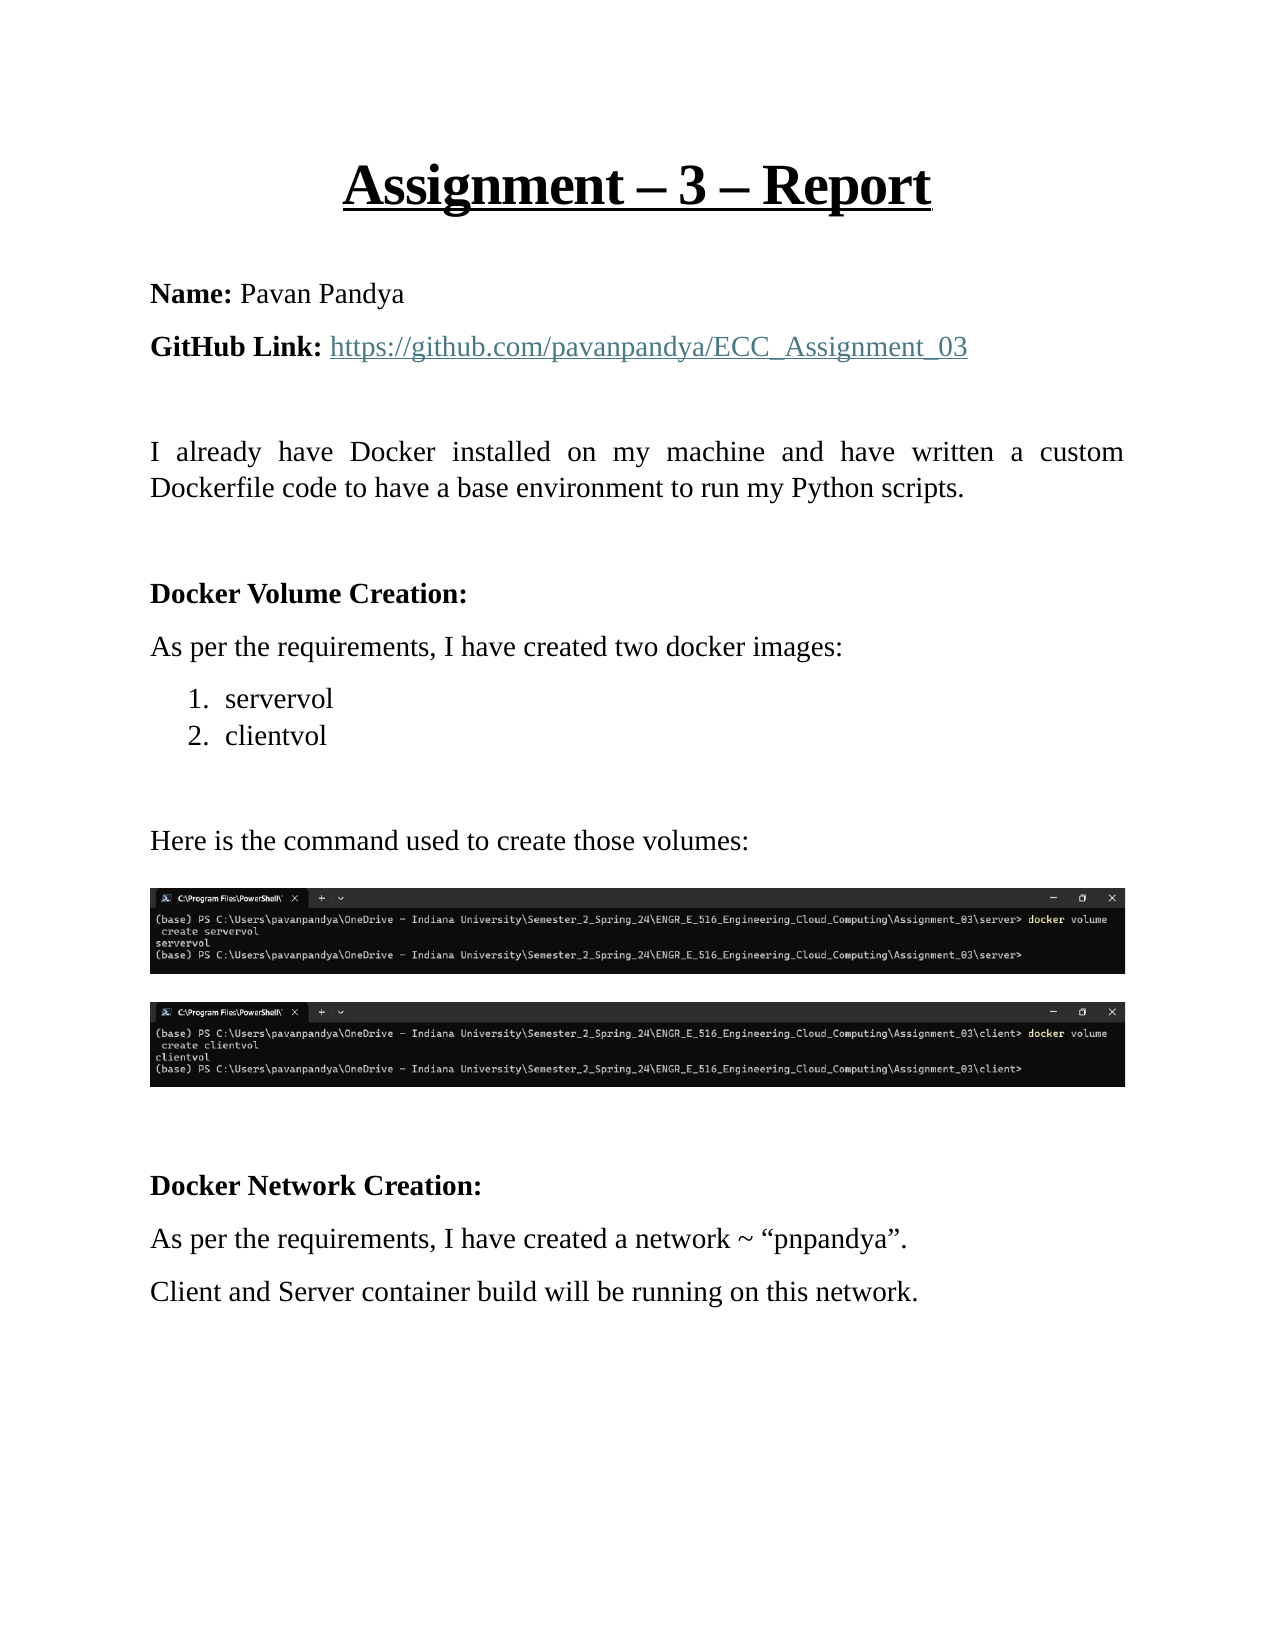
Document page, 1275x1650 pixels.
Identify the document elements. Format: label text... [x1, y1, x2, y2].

text Here is the command used to create those volumes: [150, 823, 1125, 857]
text As per the requirements, I have created two docker images: [150, 629, 1125, 662]
picture [150, 1002, 1125, 1087]
text GitHub Link: https://github.com/pavanpandya/ECC_Assignment_03 [150, 329, 1125, 362]
text Docker Volume Creation: [150, 576, 1125, 609]
text Client and Server container build will be running on this network. [150, 1274, 1125, 1308]
picture [150, 888, 1125, 974]
text As per the requirements, I have created a network ~ “pnpandya”. [150, 1221, 1125, 1255]
text Name: Pavan Pandya [150, 276, 1125, 309]
list servervol [187, 682, 1125, 715]
title Assignment – 3 – Report [150, 150, 1125, 217]
list clientvol [187, 718, 1125, 751]
text Docker Network Creation: [150, 1168, 1125, 1202]
text I already have Docker installed on my machine and have written a custom Dockerfile code to have a base environment to run my Python scripts. [150, 434, 1125, 504]
